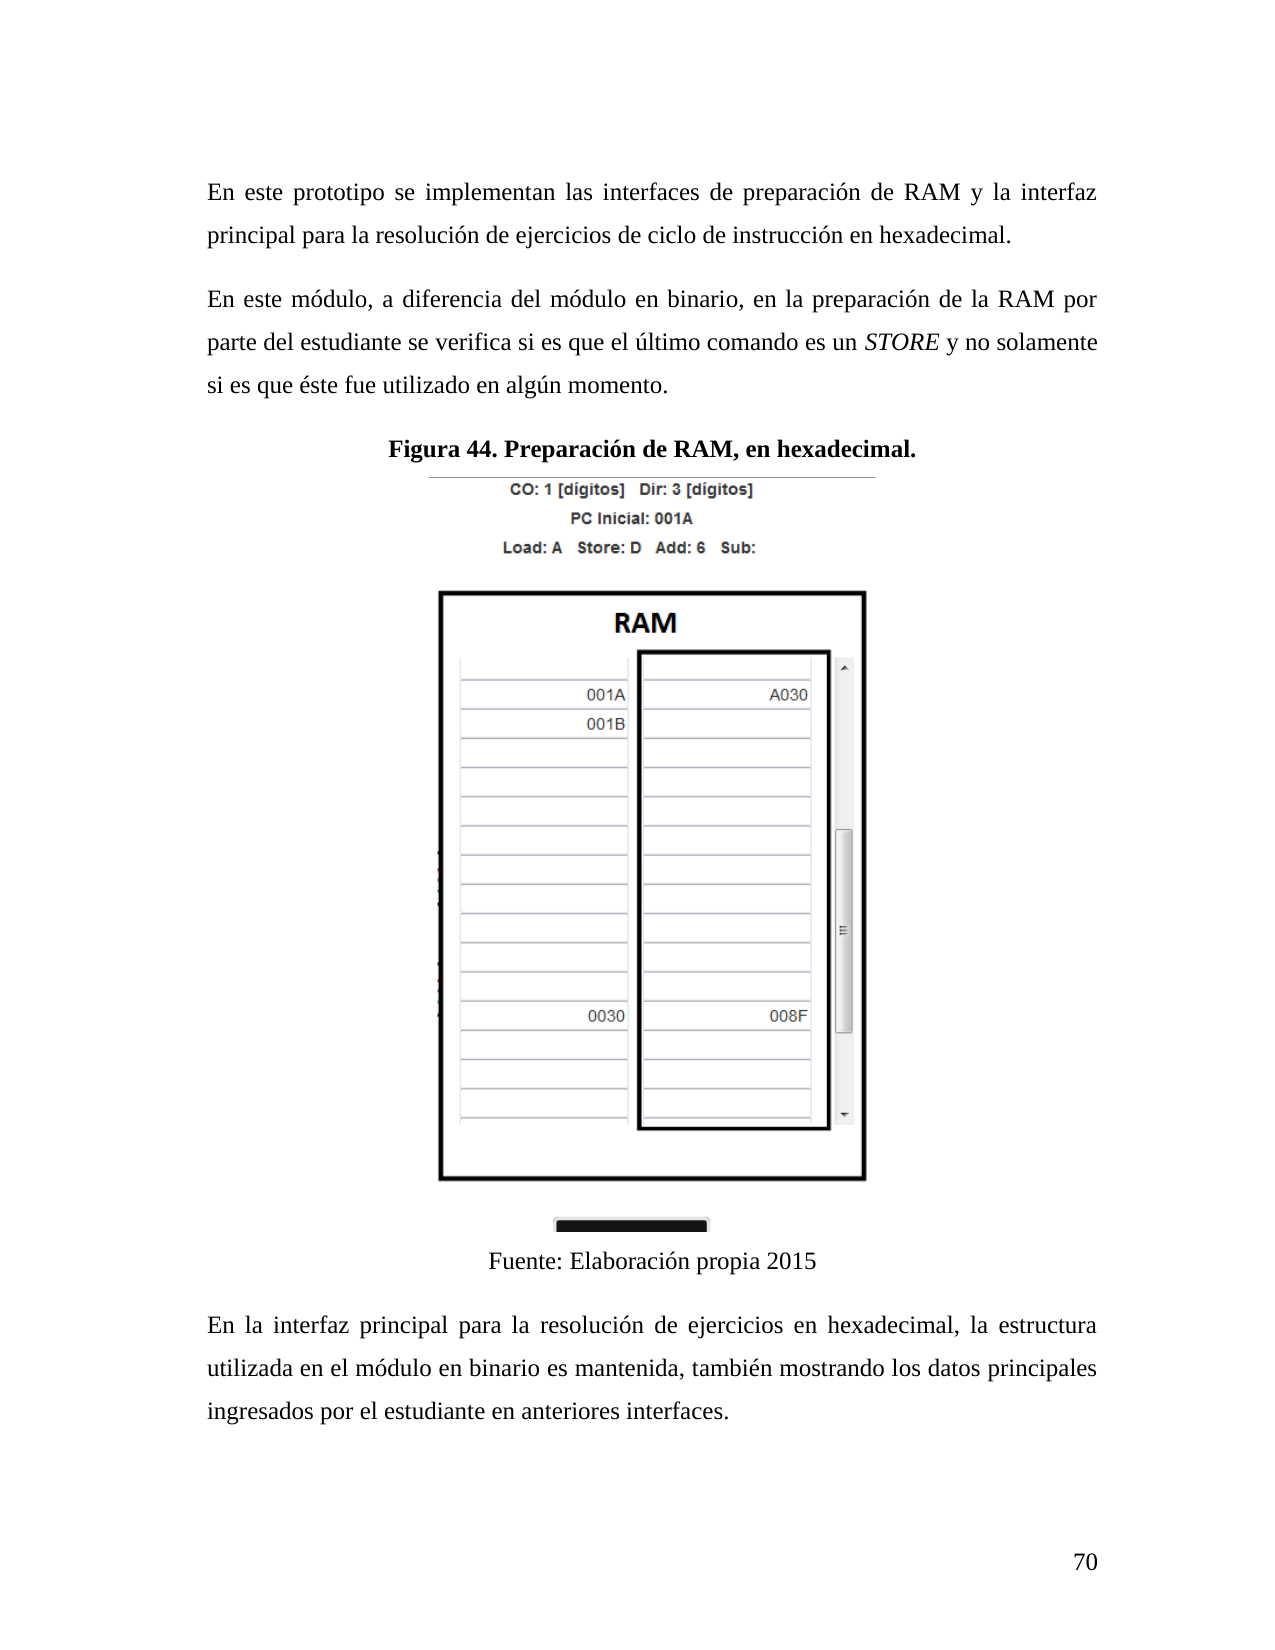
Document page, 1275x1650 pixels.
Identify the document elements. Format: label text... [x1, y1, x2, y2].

text Figura 44. Preparación de RAM, en hexadecimal. [207, 434, 1098, 463]
text En este módulo, a diferencia del módulo en binario, en la preparación de la RAM por parte del estudiante se verifica si es que el último comando es un STORE y no solamente si es que éste fue utilizado en algún momento. [207, 284, 1098, 399]
text En la interfaz principal para la resolución de ejercicios en hexadecimal, la estructura utilizada en el módulo en binario es mantenida, también mostrando los datos principales ingresados por el estudiante en anteriores interfaces. [207, 1310, 1098, 1425]
text Fuente: Elaboración propia 2015 [207, 1246, 1098, 1275]
picture [428, 477, 876, 1232]
text En este prototipo se implementan las interfaces de preparación de RAM y la interfaz principal para la resolución de ejercicios de ciclo de instrucción en hexadecimal. [207, 177, 1098, 249]
